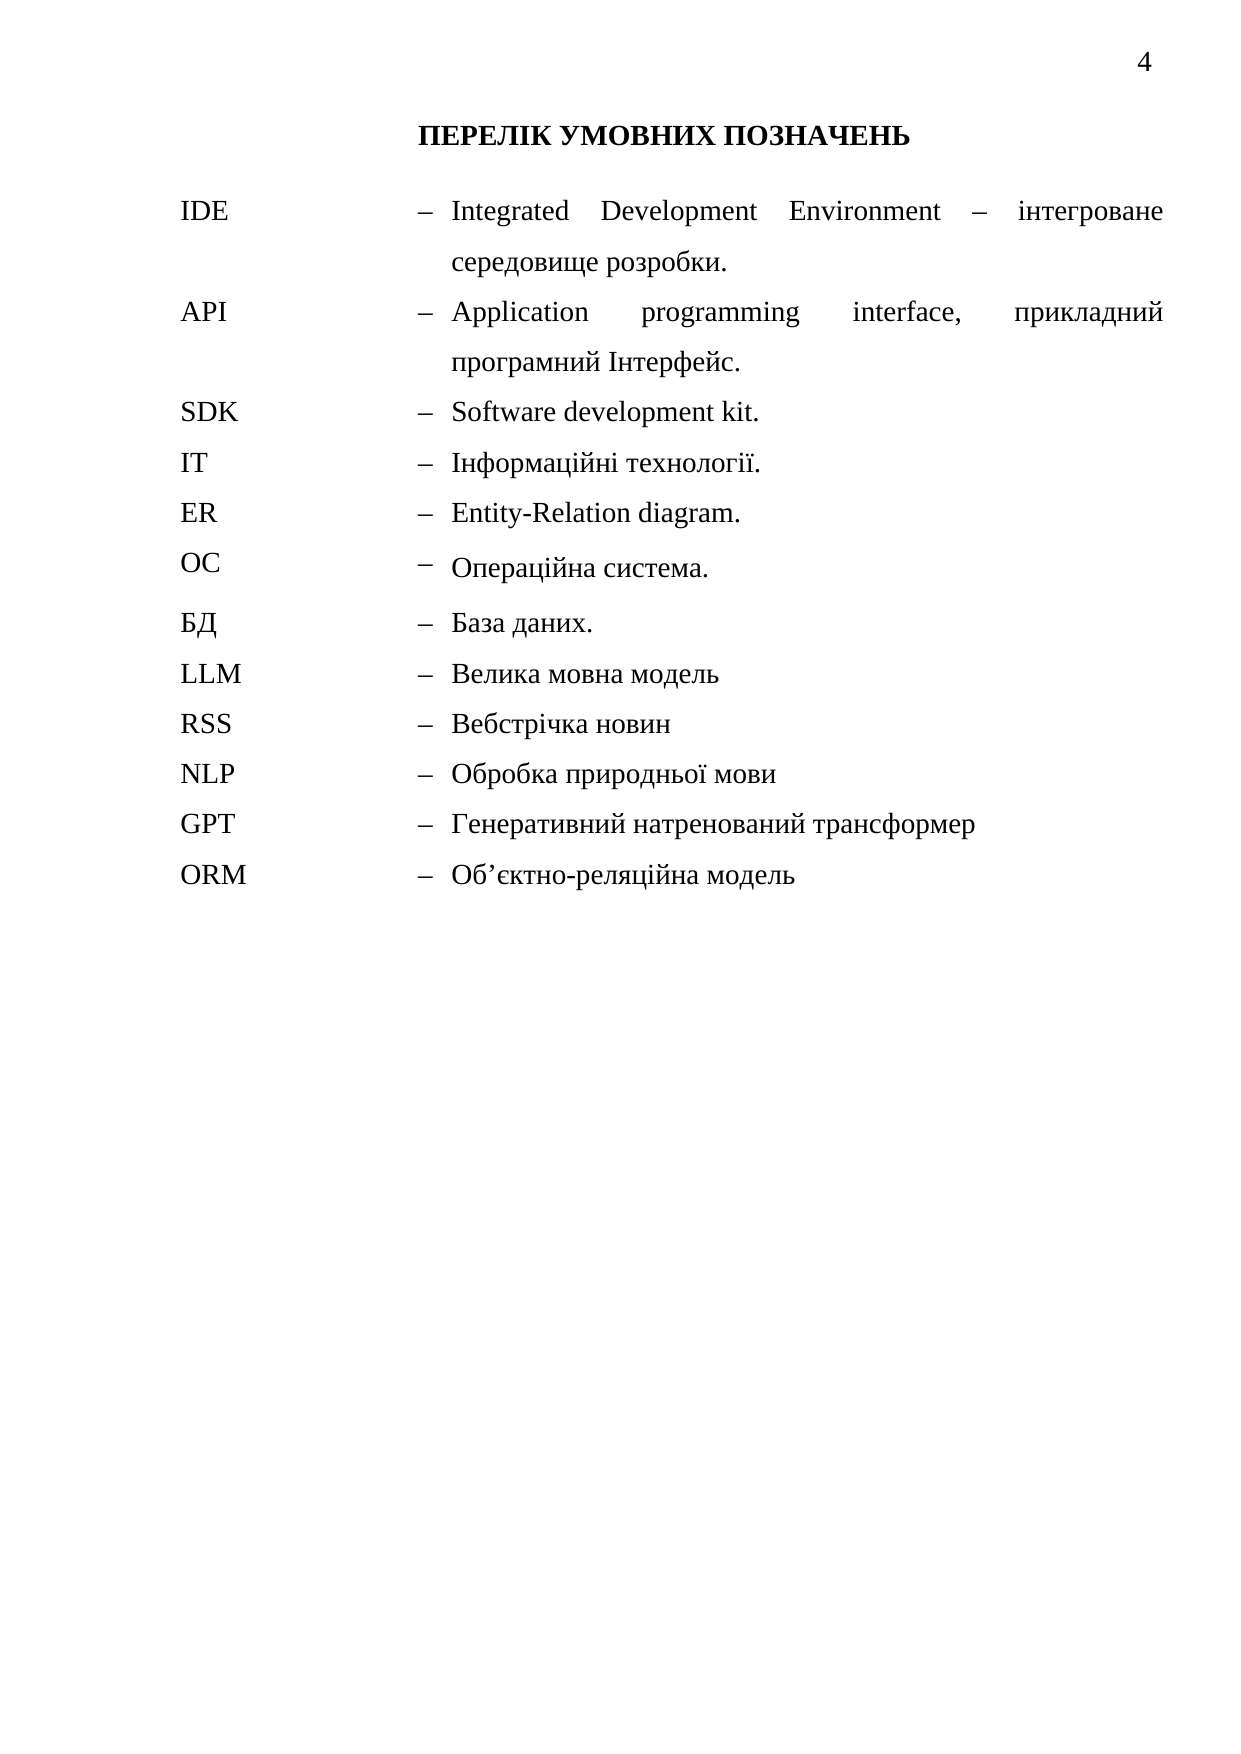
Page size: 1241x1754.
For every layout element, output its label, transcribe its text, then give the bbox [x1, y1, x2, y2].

table_cell Entity-Relation diagram. [448, 495, 1167, 545]
table_cell – [415, 395, 448, 445]
table_cell – [415, 445, 448, 495]
table_cell – [415, 545, 448, 605]
table_cell Операційна система. [448, 545, 1167, 605]
table_header – [415, 194, 448, 294]
table_cell – [415, 294, 448, 394]
text ПЕРЕЛІК УМОВНИХ ПОЗНАЧЕНЬ [177, 118, 1152, 152]
table_cell – – – – – – [415, 605, 448, 907]
table_cell ER [177, 495, 415, 545]
table_cell API [177, 294, 415, 394]
table_header Integrated Development Environment – інтегроване середовище розробки. [448, 194, 1167, 294]
table_cell Software development kit. [448, 395, 1167, 445]
table_header IDE [177, 194, 415, 294]
table_cell – [415, 495, 448, 545]
table_cell Application programming interface, прикладний програмний Інтерфейс. [448, 294, 1167, 394]
table_cell IT [177, 445, 415, 495]
table_cell Інформаційні технології. [448, 445, 1167, 495]
table_cell База даних. Велика мовна модель Вебстрічка новин Обробка природньої мови Генеративний натренований трансформер Об’єктно-реляційна модель [448, 605, 1167, 907]
table_cell SDK [177, 395, 415, 445]
table_cell OC [177, 545, 415, 605]
table_cell БД LLM RSS NLP GPT ORM [177, 605, 415, 907]
